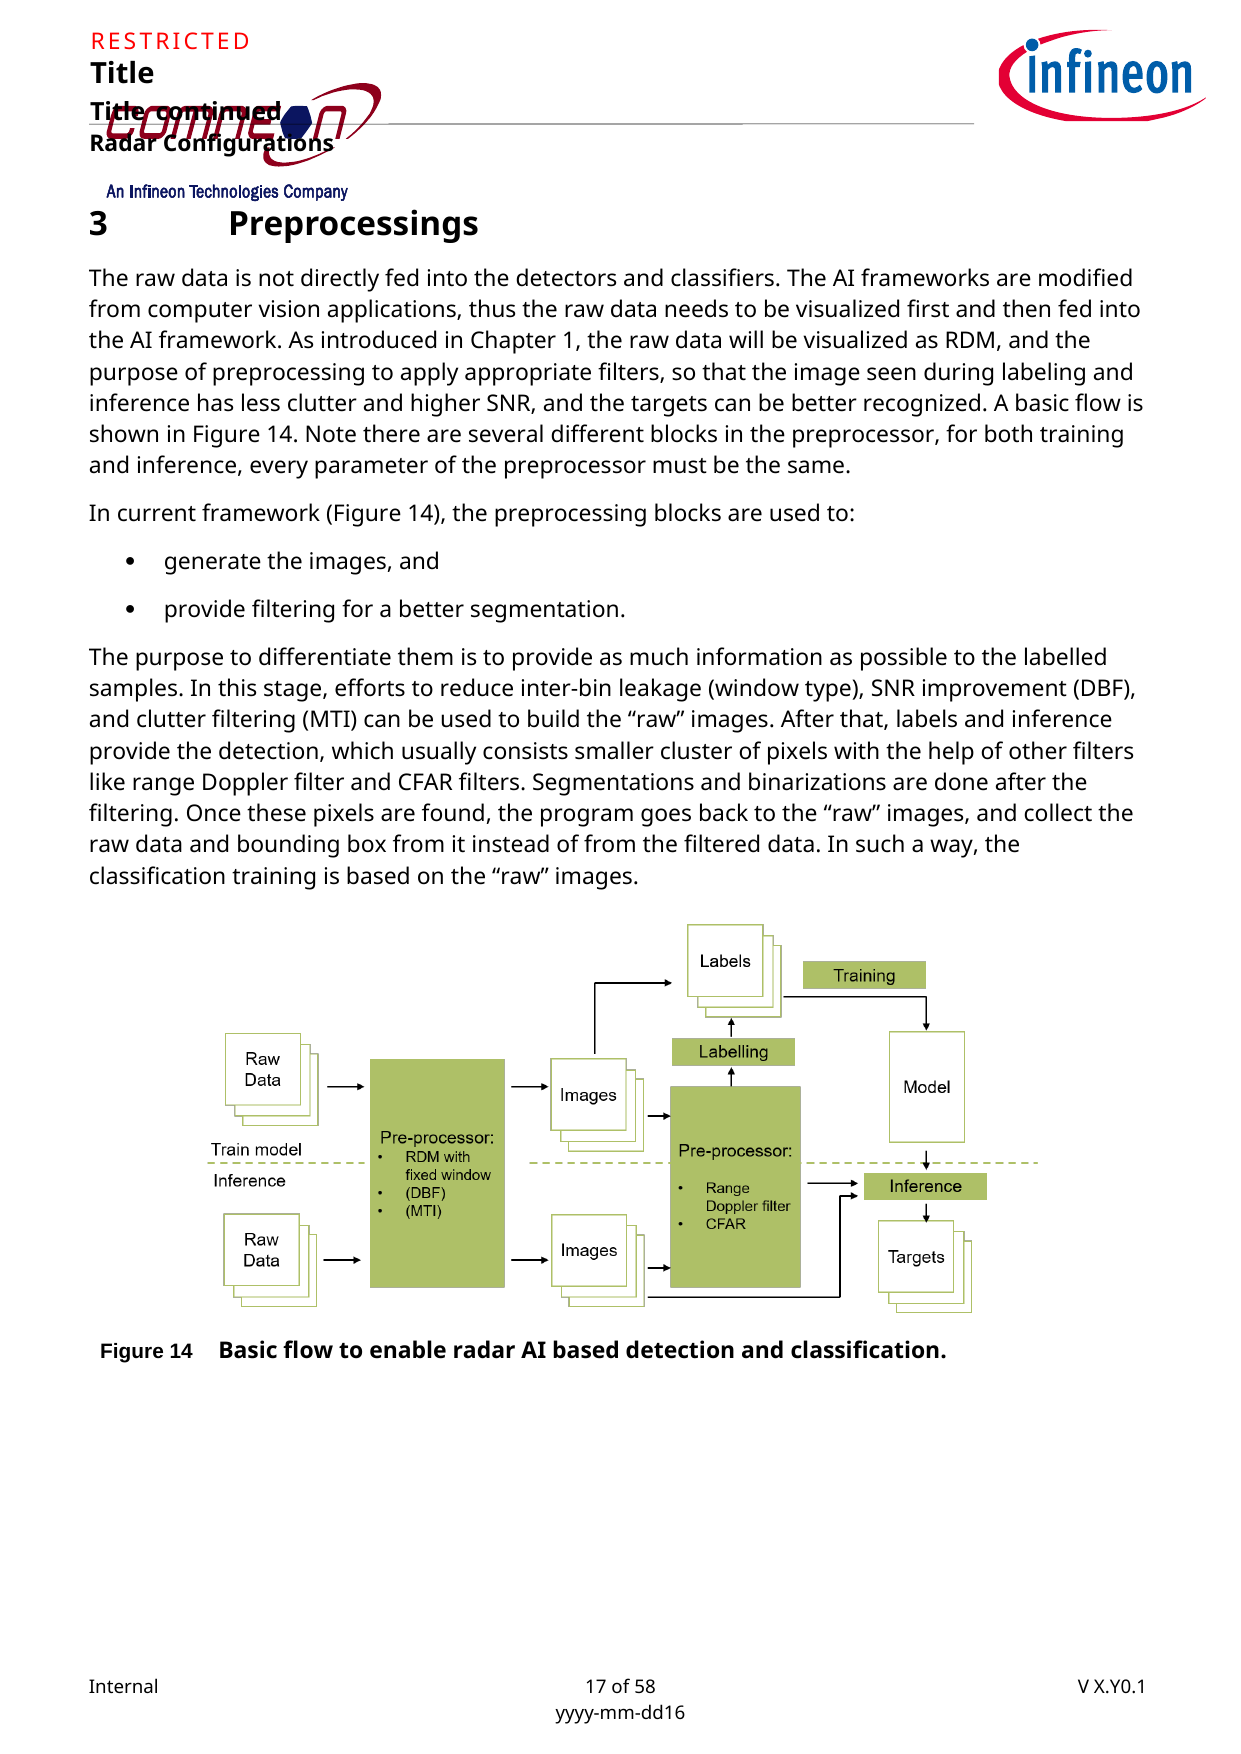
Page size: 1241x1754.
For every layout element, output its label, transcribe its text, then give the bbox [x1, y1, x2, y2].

list generate the images, and [126, 545, 1152, 576]
list provide filtering for a better segmentation. [126, 593, 1152, 624]
table_cell Basic flow to enable radar AI based detection and classification. [89, 1329, 1151, 1406]
picture [200, 924, 1039, 1313]
subtitle Preprocessings [89, 199, 1152, 245]
text The raw data is not directly fed into the detectors and classifiers. The AI frameworks are modified from computer vision applications, thus the raw data needs to be visualized first and then fed into the AI framework. As introduced in Chapter 1, the raw data will be visualized as RDM, and the purpose of preprocessing to apply appropriate filters, so that the image seen during labeling and inference has less clutter and higher SNR, and the targets can be better recognized. A basic flow is shown in Figure 14. Note there are several different blocks in the preprocessor, for both training and inference, every parameter of the preprocessor must be the same. [89, 262, 1152, 480]
text In current framework (Figure 14), the preprocessing blocks are used to: [89, 497, 1152, 528]
text The purpose to differentiate them is to provide as much information as possible to the labelled samples. In this stage, efforts to reduce inter-bin leakage (window type), SNR improvement (DBF), and clutter filtering (MTI) can be used to build the “raw” images. After that, labels and inference provide the detection, which usually consists smaller cluster of pixels with the help of other filters like range Doppler filter and CFAR filters. Segmentations and binarizations are done after the filtering. Once these pixels are found, the program goes back to the “raw” images, and collect the raw data and bounding box from it instead of from the filtered data. In such a way, the classification training is based on the “raw” images. [89, 641, 1152, 891]
table_header [89, 908, 1151, 1329]
